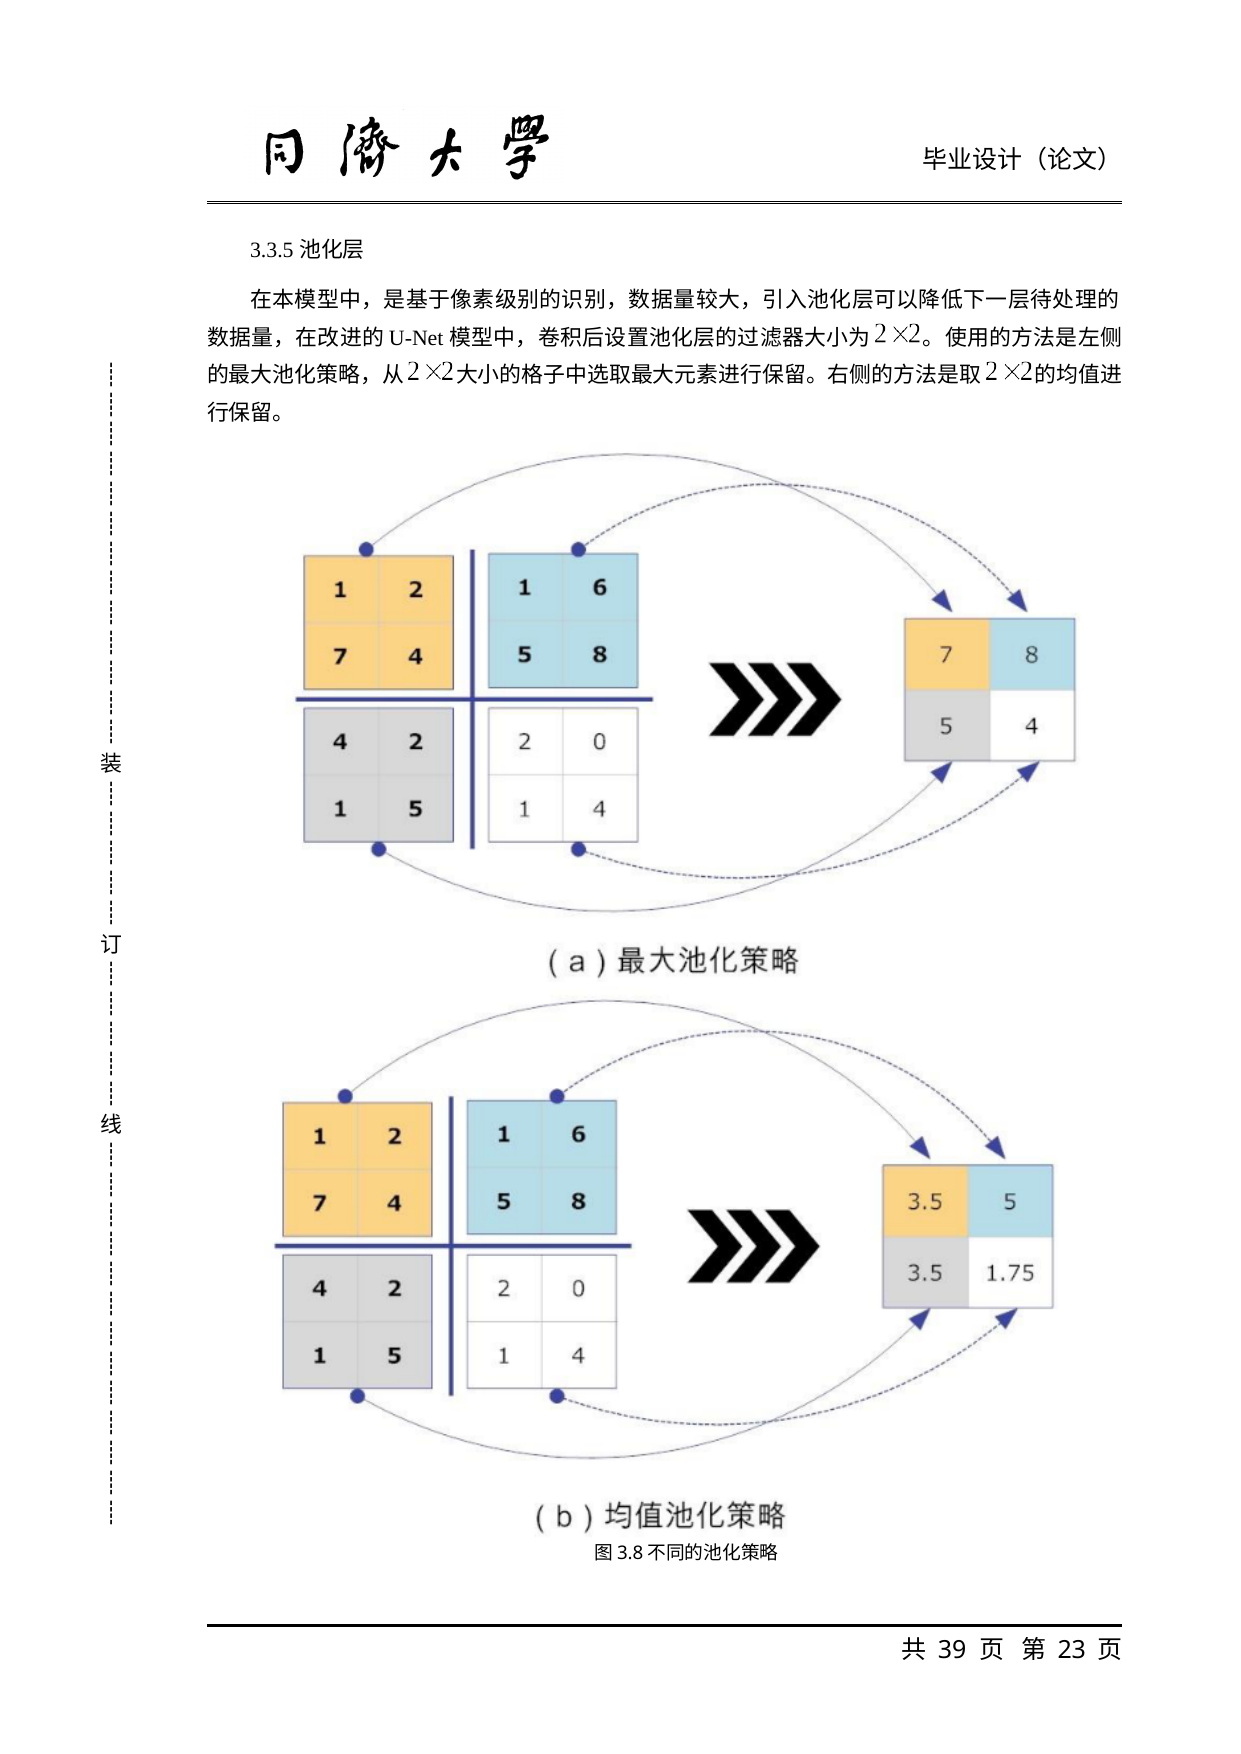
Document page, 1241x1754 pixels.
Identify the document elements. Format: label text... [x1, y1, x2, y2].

picture [244, 106, 567, 185]
text 图3.8不同的池化策略 [207, 1538, 1122, 1565]
subtitle 3.3.5 池化层 [207, 228, 1122, 265]
text 在本模型中，是基于像素级别的识别，数据量较大，引入池化层可以降低下一层待处理的数据量，在改进的U-Net 模型中，卷积后设置池化层的过滤器大小为。使用的方法是左侧的最大池化策略，从大小的格子中选取最大元素进行保留。右侧的方法是取的均值进行保留。 [207, 278, 1122, 428]
picture [264, 427, 1087, 1538]
